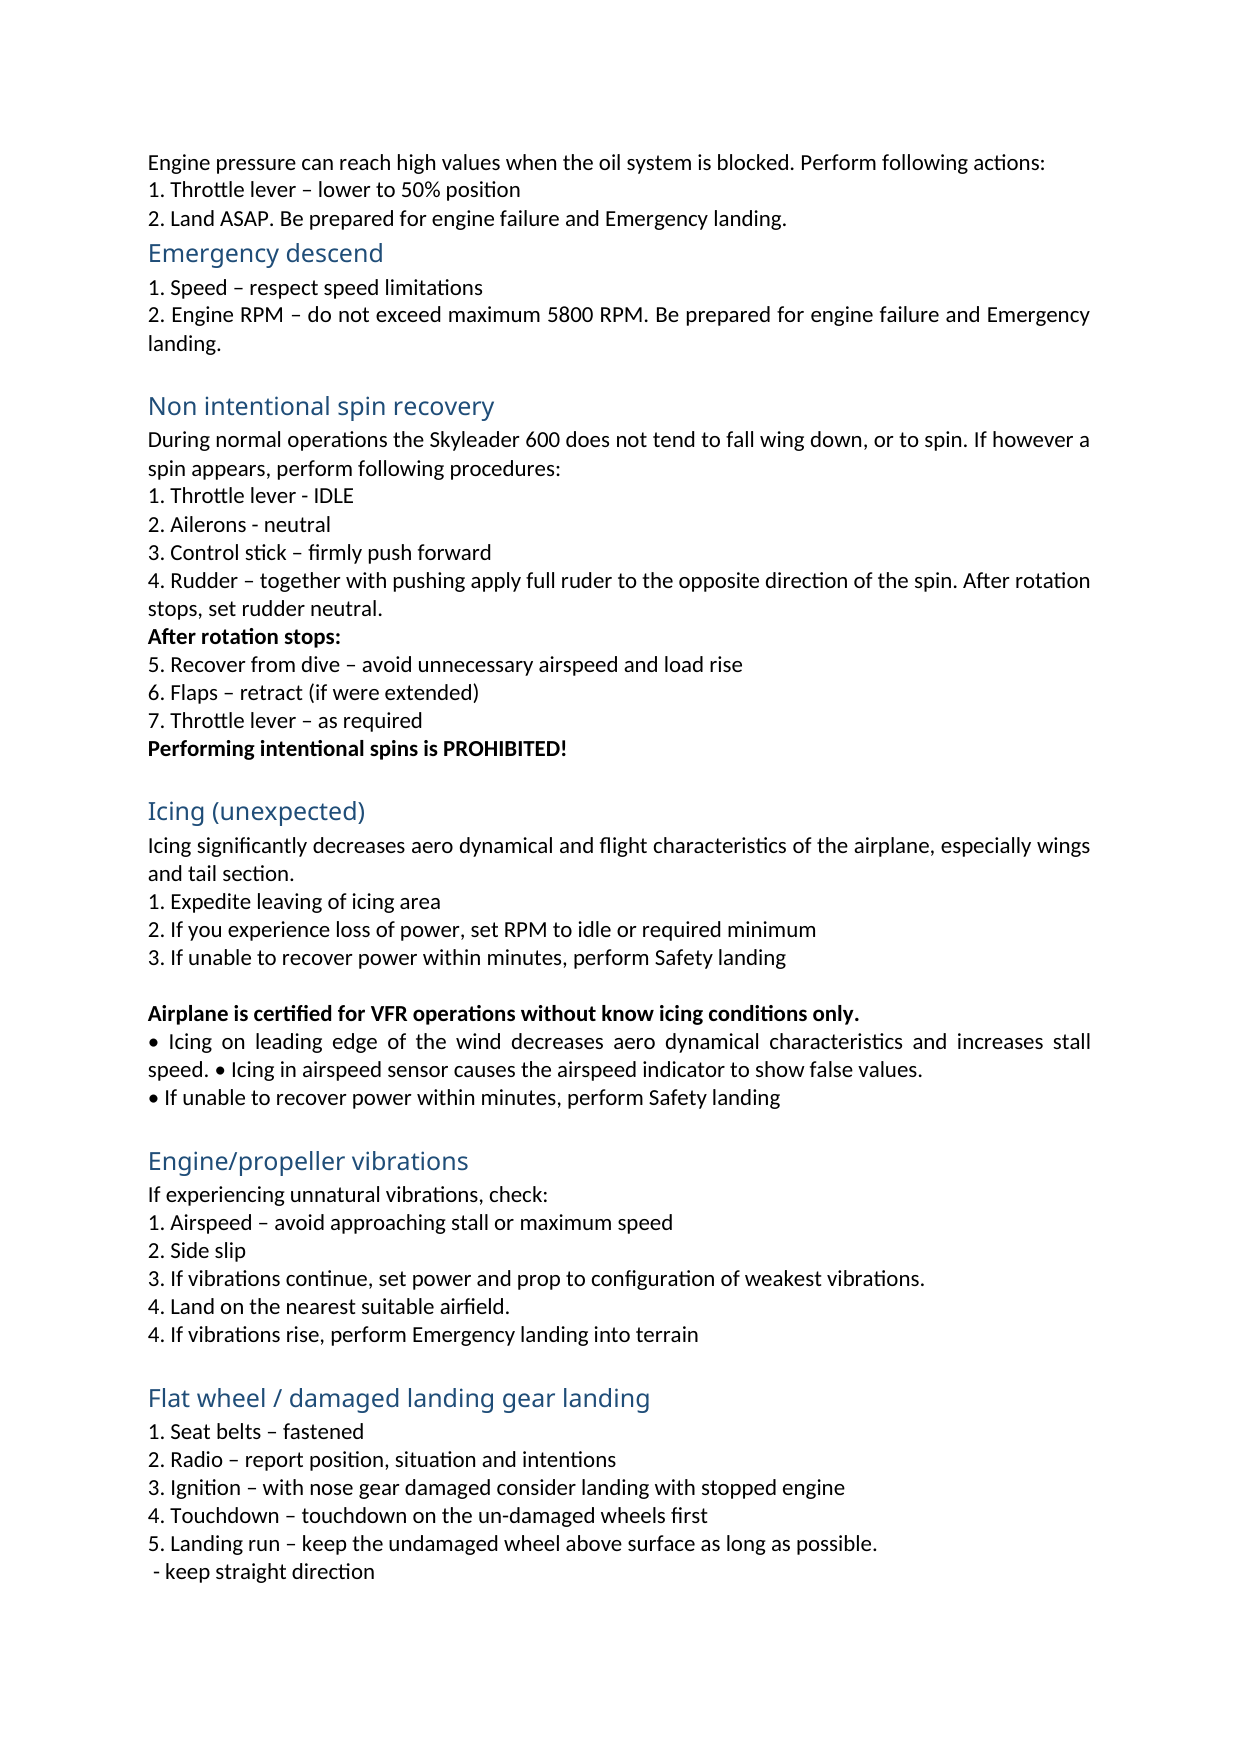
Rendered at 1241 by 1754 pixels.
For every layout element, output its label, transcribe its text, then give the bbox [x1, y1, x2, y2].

text Performing intentional spins is PROHIBITED! [148, 734, 1093, 762]
text 4. Rudder – together with pushing apply full ruder to the opposite direction of the spin. After rotation stops, set rudder neutral. [148, 566, 1093, 622]
text 1. Seat belts – fastened [148, 1417, 1093, 1445]
text Airplane is certified for VFR operations without know icing conditions only. [148, 999, 1093, 1027]
text Engine pressure can reach high values when the oil system is blocked. Perform following actions: [148, 148, 1093, 176]
text 1. Airspeed – avoid approaching stall or maximum speed [148, 1208, 1093, 1236]
text 5. Landing run – keep the undamaged wheel above surface as long as possible. [148, 1529, 1093, 1557]
text After rotation stops: [148, 622, 1093, 650]
text 3. If vibrations continue, set power and prop to configuration of weakest vibrations. [148, 1264, 1093, 1292]
text - keep straight direction [148, 1557, 1093, 1585]
text • If unable to recover power within minutes, perform Safety landing [148, 1083, 1093, 1111]
subtitle Emergency descend [148, 236, 1093, 270]
text 3. If unable to recover power within minutes, perform Safety landing [148, 943, 1093, 971]
subtitle Non intentional spin recovery [148, 389, 1093, 423]
text Icing significantly decreases aero dynamical and flight characteristics of the airplane, especially wings and tail section. [148, 831, 1093, 887]
text 1. Throttle lever – lower to 50% position [148, 176, 1093, 204]
text 2. Ailerons - neutral [148, 510, 1093, 538]
subtitle Engine/propeller vibrations [148, 1143, 1093, 1177]
text 6. Flaps – retract (if were extended) [148, 678, 1093, 706]
text 1. Expedite leaving of icing area [148, 887, 1093, 915]
text 7. Throttle lever – as required [148, 706, 1093, 734]
text 4. If vibrations rise, perform Emergency landing into terrain [148, 1320, 1093, 1348]
text 2. Radio – report position, situation and intentions [148, 1445, 1093, 1473]
subtitle Flat wheel / damaged landing gear landing [148, 1380, 1093, 1414]
text 4. Touchdown – touchdown on the un-damaged wheels first [148, 1501, 1093, 1529]
text 2. Land ASAP. Be prepared for engine failure and Emergency landing. [148, 204, 1093, 232]
text During normal operations the Skyleader 600 does not tend to fall wing down, or to spin. If however a spin appears, perform following procedures: [148, 426, 1093, 482]
text 4. Land on the nearest suitable airfield. [148, 1292, 1093, 1320]
text 3. Ignition – with nose gear damaged consider landing with stopped engine [148, 1473, 1093, 1501]
text • Icing on leading edge of the wind decreases aero dynamical characteristics and increases stall speed. • Icing in airspeed sensor causes the airspeed indicator to show false values. [148, 1027, 1093, 1083]
text 3. Control stick – firmly push forward [148, 538, 1093, 566]
text 1. Speed – respect speed limitations [148, 273, 1093, 301]
text 2. Side slip [148, 1236, 1093, 1264]
text 2. If you experience loss of power, set RPM to idle or required minimum [148, 915, 1093, 943]
text If experiencing unnatural vibrations, check: [148, 1180, 1093, 1208]
text 5. Recover from dive – avoid unnecessary airspeed and load rise [148, 650, 1093, 678]
subtitle Icing (unexpected) [148, 794, 1093, 828]
text 1. Throttle lever - IDLE [148, 482, 1093, 510]
text 2. Engine RPM – do not exceed maximum 5800 RPM. Be prepared for engine failure and Emergency landing. [148, 301, 1093, 357]
